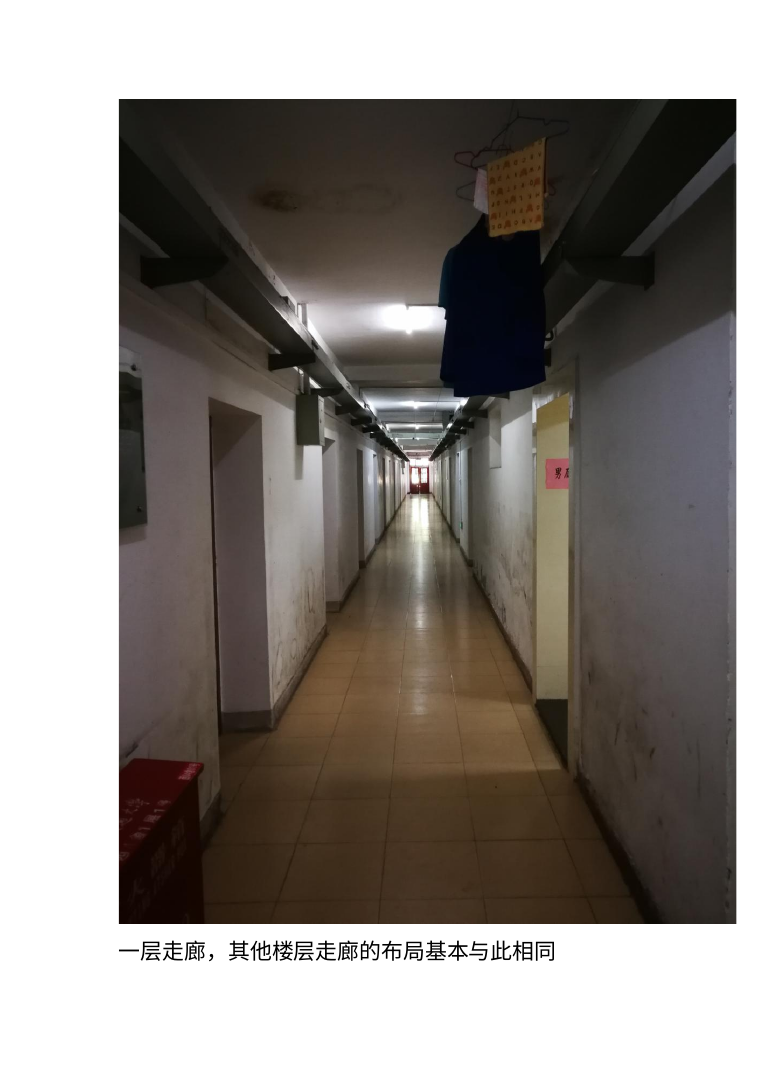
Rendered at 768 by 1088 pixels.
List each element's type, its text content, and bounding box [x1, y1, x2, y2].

text 一层走廊，其他楼层走廊的布局基本与此相同 [75, 934, 693, 966]
picture [118, 99, 737, 924]
